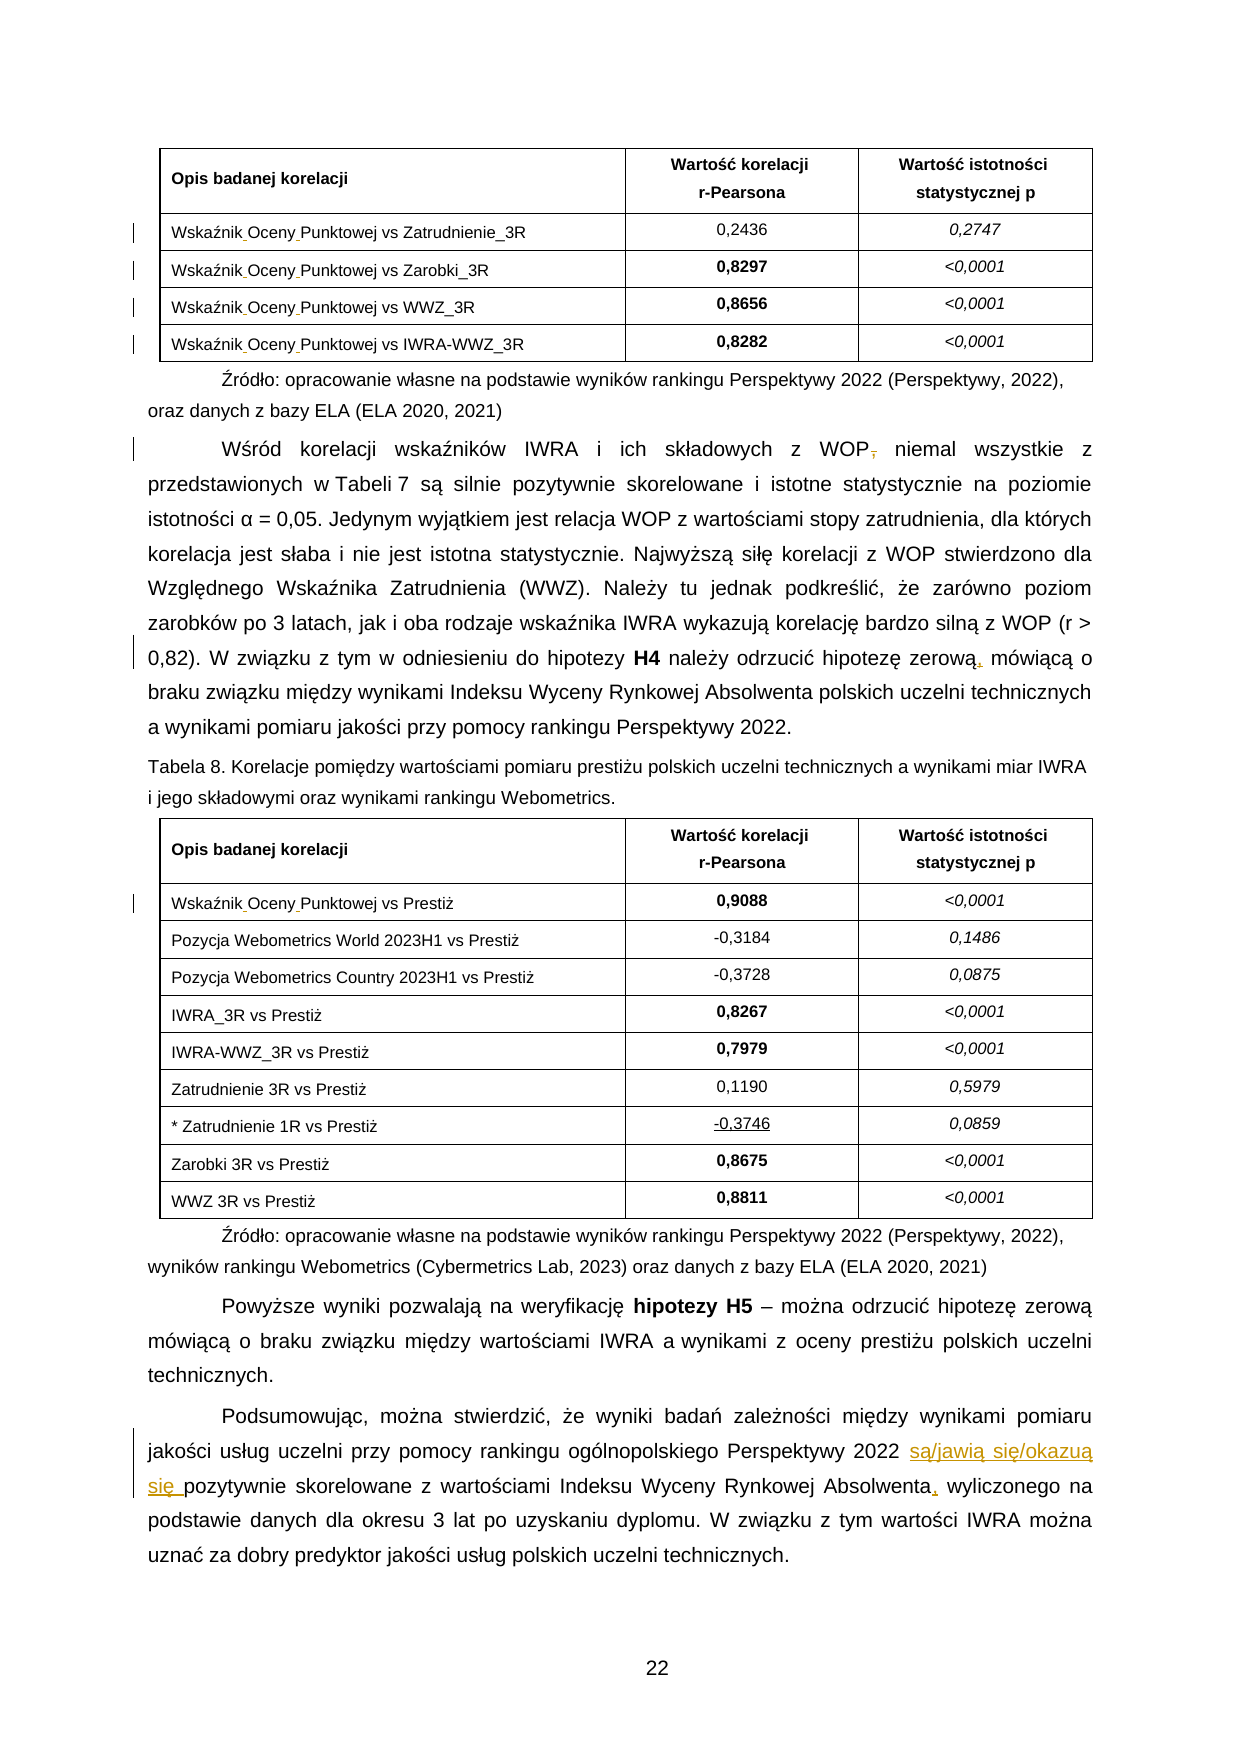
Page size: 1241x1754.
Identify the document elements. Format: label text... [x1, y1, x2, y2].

table_cell <0,0001 [859, 1182, 1092, 1218]
table_cell -0,3746 [626, 1107, 858, 1143]
table_cell Pozycja Webometrics Country 2023H1 vs Prestiż [161, 959, 625, 995]
table_cell * Zatrudnienie 1R vs Prestiż [161, 1107, 625, 1143]
table_header Opis badanej korelacji [161, 149, 625, 212]
text Źródło: opracowanie własne na podstawie wyników rankingu Perspektywy 2022 (Perspektywy, 2022), oraz danych z bazy ELA (ELA 2020, 2021) [148, 368, 1093, 421]
table_cell 0,7979 [626, 1033, 858, 1069]
table_cell 0,8675 [626, 1145, 858, 1181]
text Powyższe wyniki pozwalają na weryfikację hipotezy H5 – można odrzucić hipotezę zerową mówiącą o braku związku między wartościami IWRA a wynikami z oceny prestiżu polskich uczelni technicznych. [148, 1294, 1093, 1387]
text Podsumowując, można stwierdzić, że wyniki badań zależności między wynikami pomiaru jakości usług uczelni przy pomocy rankingu ogólnopolskiego Perspektywy 2022 pozytywnie skorelowane z wartościami Indeksu Wyceny Rynkowej Absolwenta wyliczonego na podstawie danych dla okresu 3 lat po uzyskaniu dyplomu. W związku z tym wartości IWRA można uznać za dobry predyktor jakości usług polskich uczelni technicznych. [148, 1404, 1093, 1567]
table_cell Pozycja Webometrics World 2023H1 vs Prestiż [161, 921, 625, 957]
table_cell 0,8297 [626, 251, 858, 287]
table_cell Zatrudnienie 3R vs Prestiż [161, 1070, 625, 1106]
table_cell <0,0001 [859, 1145, 1092, 1181]
table_cell 0,8267 [626, 996, 858, 1032]
table_cell 0,8811 [626, 1182, 858, 1218]
table_cell 0,2436 [626, 214, 858, 250]
table_cell WskaźnikOcenyPunktowej vs WWZ_3R [161, 288, 625, 324]
table_cell 0,0859 [859, 1107, 1092, 1143]
table_cell <0,0001 [859, 996, 1092, 1032]
table_cell 0,0875 [859, 959, 1092, 995]
table_cell <0,0001 [859, 325, 1092, 361]
table_cell 0,5979 [859, 1070, 1092, 1106]
text Źródło: opracowanie własne na podstawie wyników rankingu Perspektywy 2022 (Perspektywy, 2022), wyników rankingu Webometrics (Cybermetrics Lab, 2023) oraz danych z bazy ELA (ELA 2020, 2021) [148, 1225, 1093, 1278]
table_cell WWZ 3R vs Prestiż [161, 1182, 625, 1218]
table_cell IWRA_3R vs Prestiż [161, 996, 625, 1032]
table_cell <0,0001 [859, 1033, 1092, 1069]
table_header Opis badanej korelacji [161, 819, 625, 883]
table_header Wartość korelacji r-Pearsona [626, 819, 858, 883]
table_cell Zarobki 3R vs Prestiż [161, 1145, 625, 1181]
table_cell <0,0001 [859, 251, 1092, 287]
table_cell 0,2747 [859, 214, 1092, 250]
table_cell IWRA-WWZ_3R vs Prestiż [161, 1033, 625, 1069]
table_cell 0,8282 [626, 325, 858, 361]
text Wśród korelacji wskaźników IWRA i ich składowych z WOP niemal wszystkie z przedstawionych w Tabeli 7 są silnie pozytywnie skorelowane i istotne statystycznie na poziomie istotności α = 0,05. Jedynym wyjątkiem jest relacja WOP z wartościami stopy zatrudnienia, dla których korelacja jest słaba i nie jest istotna statystycznie. Najwyższą siłę korelacji z WOP stwierdzono dla Względnego Wskaźnika Zatrudnienia (WWZ). Należy tu jednak podkreślić, że zarówno poziom zarobków po 3 latach, jak i oba rodzaje wskaźnika IWRA wykazują korelację bardzo silną z WOP (r > 0,82). W związku z tym w odniesieniu do hipotezy H4 należy odrzucić hipotezę zerową mówiącą o braku związku między wynikami Indeksu Wyceny Rynkowej Absolwenta polskich uczelni technicznych a wynikami pomiaru jakości przy pomocy rankingu Perspektywy 2022. [148, 437, 1093, 739]
table_cell -0,3728 [626, 959, 858, 995]
table_header Wartość korelacji r-Pearsona [626, 149, 858, 212]
table_cell 0,1486 [859, 921, 1092, 957]
table_cell WskaźnikOcenyPunktowej vs Zatrudnienie_3R [161, 214, 625, 250]
table_header Wartość istotności statystycznej p [859, 149, 1092, 212]
table_header Wartość istotności statystycznej p [859, 819, 1092, 883]
table_cell WskaźnikOcenyPunktowej vs Zarobki_3R [161, 251, 625, 287]
table_cell 0,1190 [626, 1070, 858, 1106]
table_cell -0,3184 [626, 921, 858, 957]
table_cell <0,0001 [859, 288, 1092, 324]
table_cell WskaźnikOcenyPunktowej vs Prestiż [161, 884, 625, 920]
table_cell 0,9088 [626, 884, 858, 920]
table_cell 0,8656 [626, 288, 858, 324]
table_cell WskaźnikOcenyPunktowej vs IWRA-WWZ_3R [161, 325, 625, 361]
table_cell <0,0001 [859, 884, 1092, 920]
